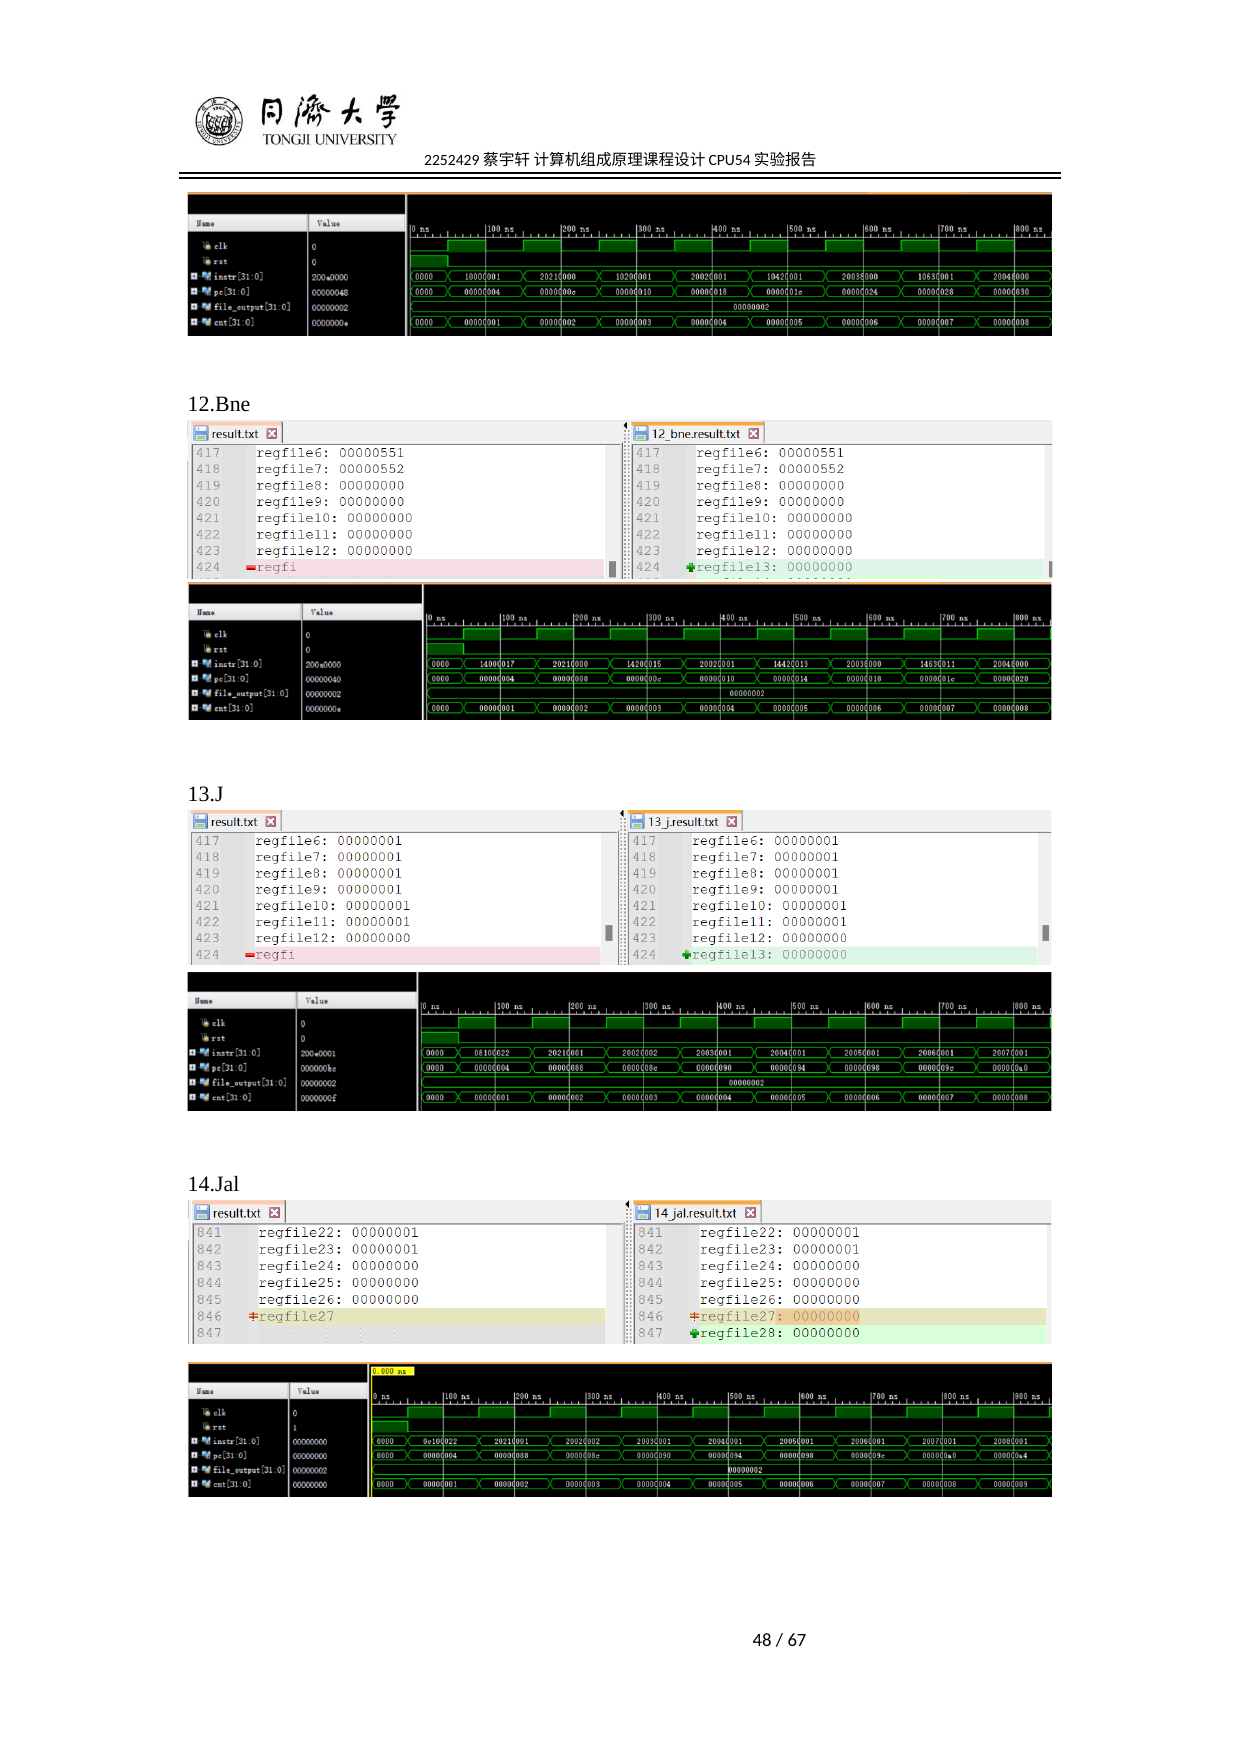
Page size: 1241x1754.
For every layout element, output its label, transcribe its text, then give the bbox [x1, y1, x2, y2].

picture [187, 420, 1053, 579]
picture [187, 1200, 1052, 1344]
picture [187, 192, 1052, 336]
picture [187, 582, 1052, 720]
picture [187, 90, 409, 148]
picture [187, 810, 1052, 965]
picture [187, 972, 1052, 1111]
list 12.Bne [187, 387, 1053, 420]
list 14.Jal [187, 1167, 1053, 1200]
picture [187, 1362, 1052, 1497]
list 13.J [187, 777, 1053, 810]
